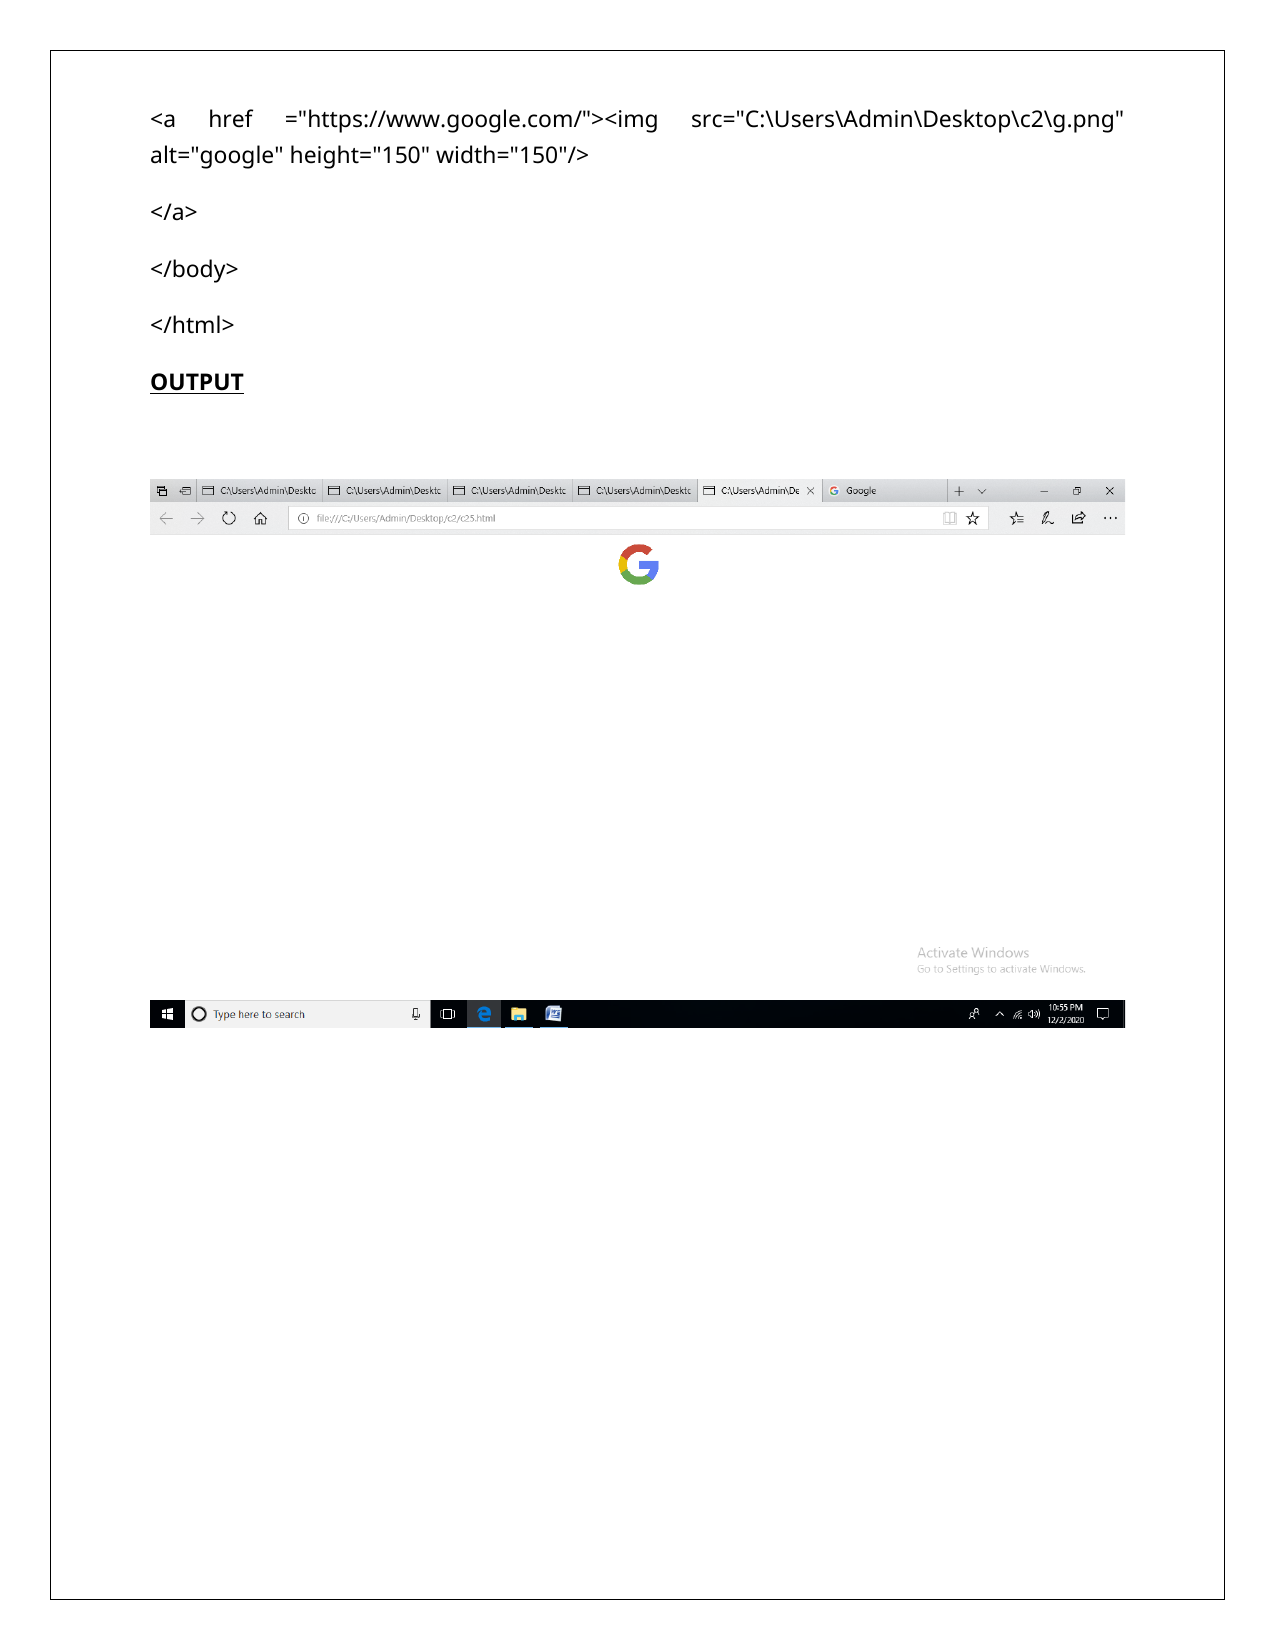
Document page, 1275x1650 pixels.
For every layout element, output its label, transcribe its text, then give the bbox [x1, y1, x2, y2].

text OUTPUT [150, 366, 1125, 397]
text </a> [150, 196, 1125, 227]
picture [150, 479, 1125, 1028]
text </html> [150, 309, 1125, 341]
text </body> [150, 252, 1125, 284]
text <a href ="https://www.google.com/"><img src="C:\Users\Admin\Desktop\c2\g.png" alt="google" height="150" width="150"/> [150, 103, 1125, 170]
